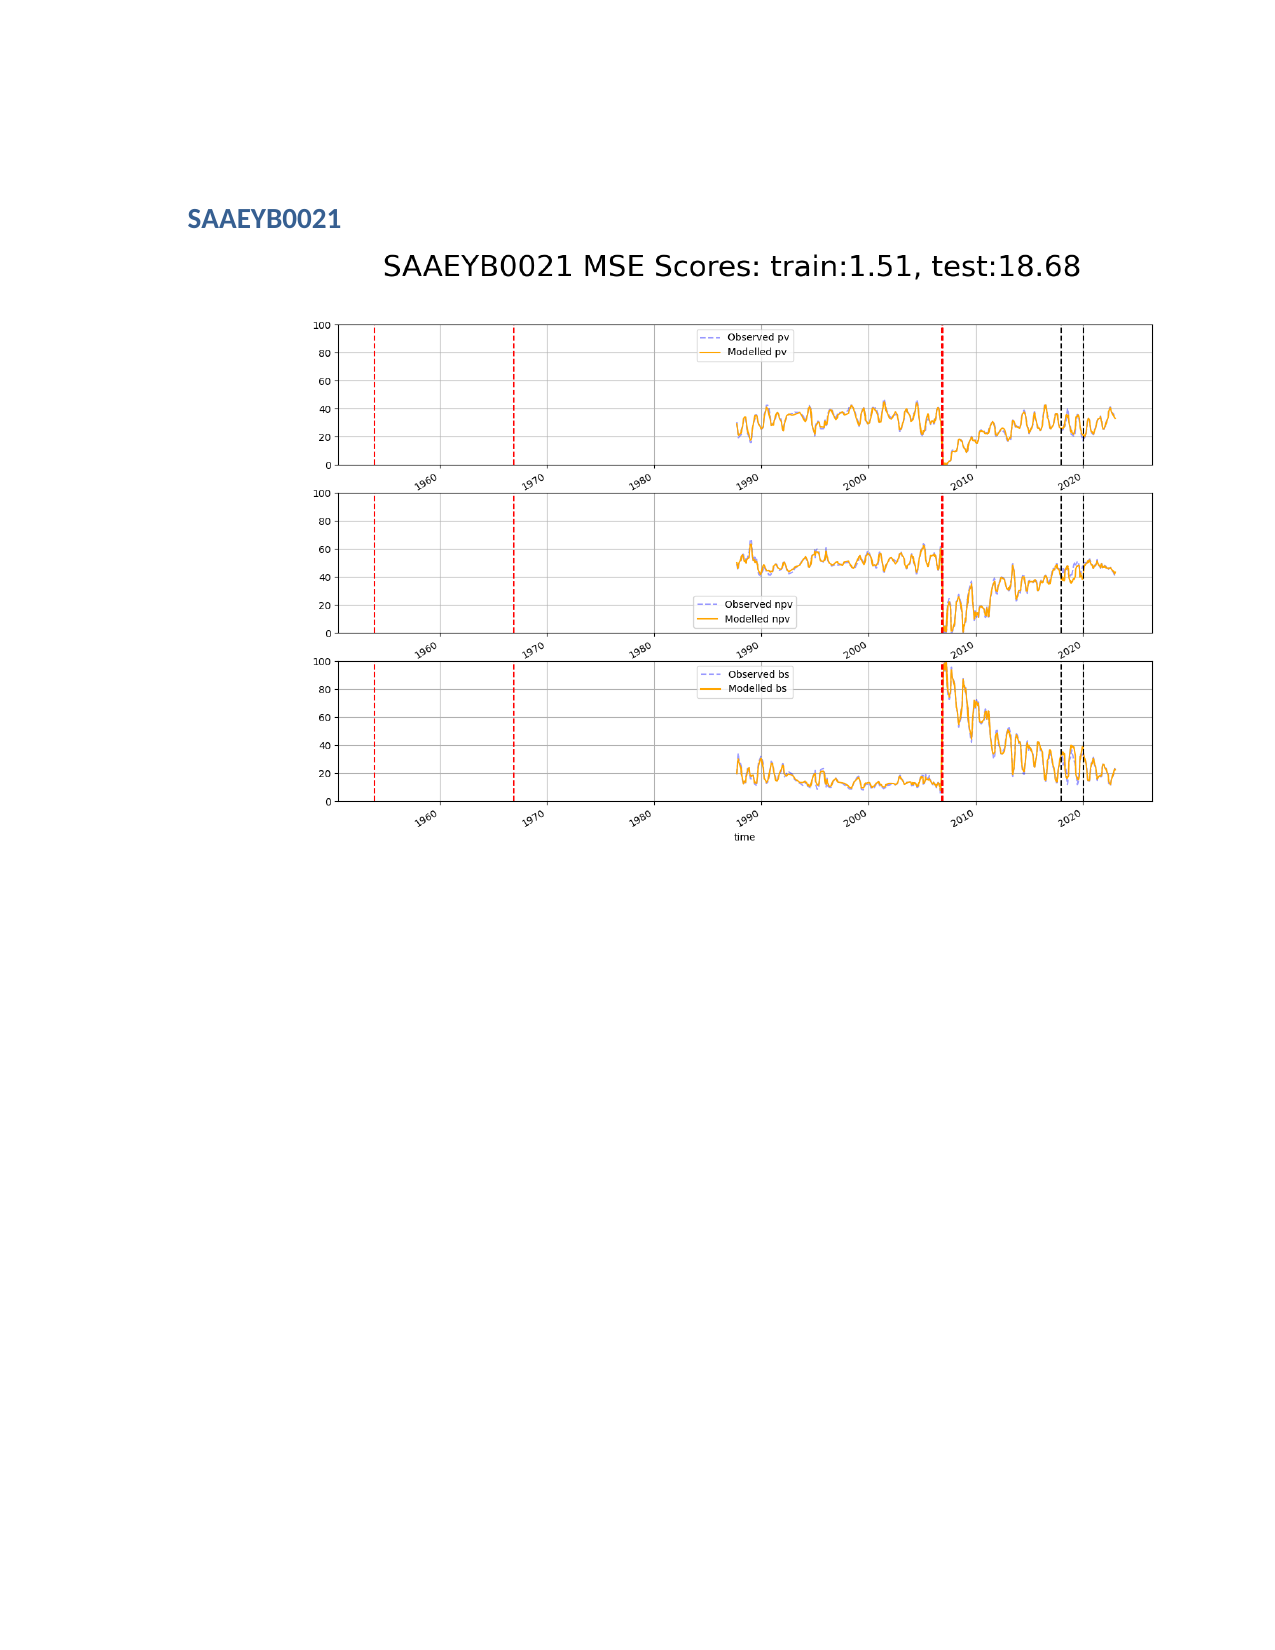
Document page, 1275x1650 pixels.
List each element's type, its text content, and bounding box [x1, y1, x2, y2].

subtitle SAAEYB0021 [187, 200, 1087, 236]
picture [206, 241, 1257, 941]
